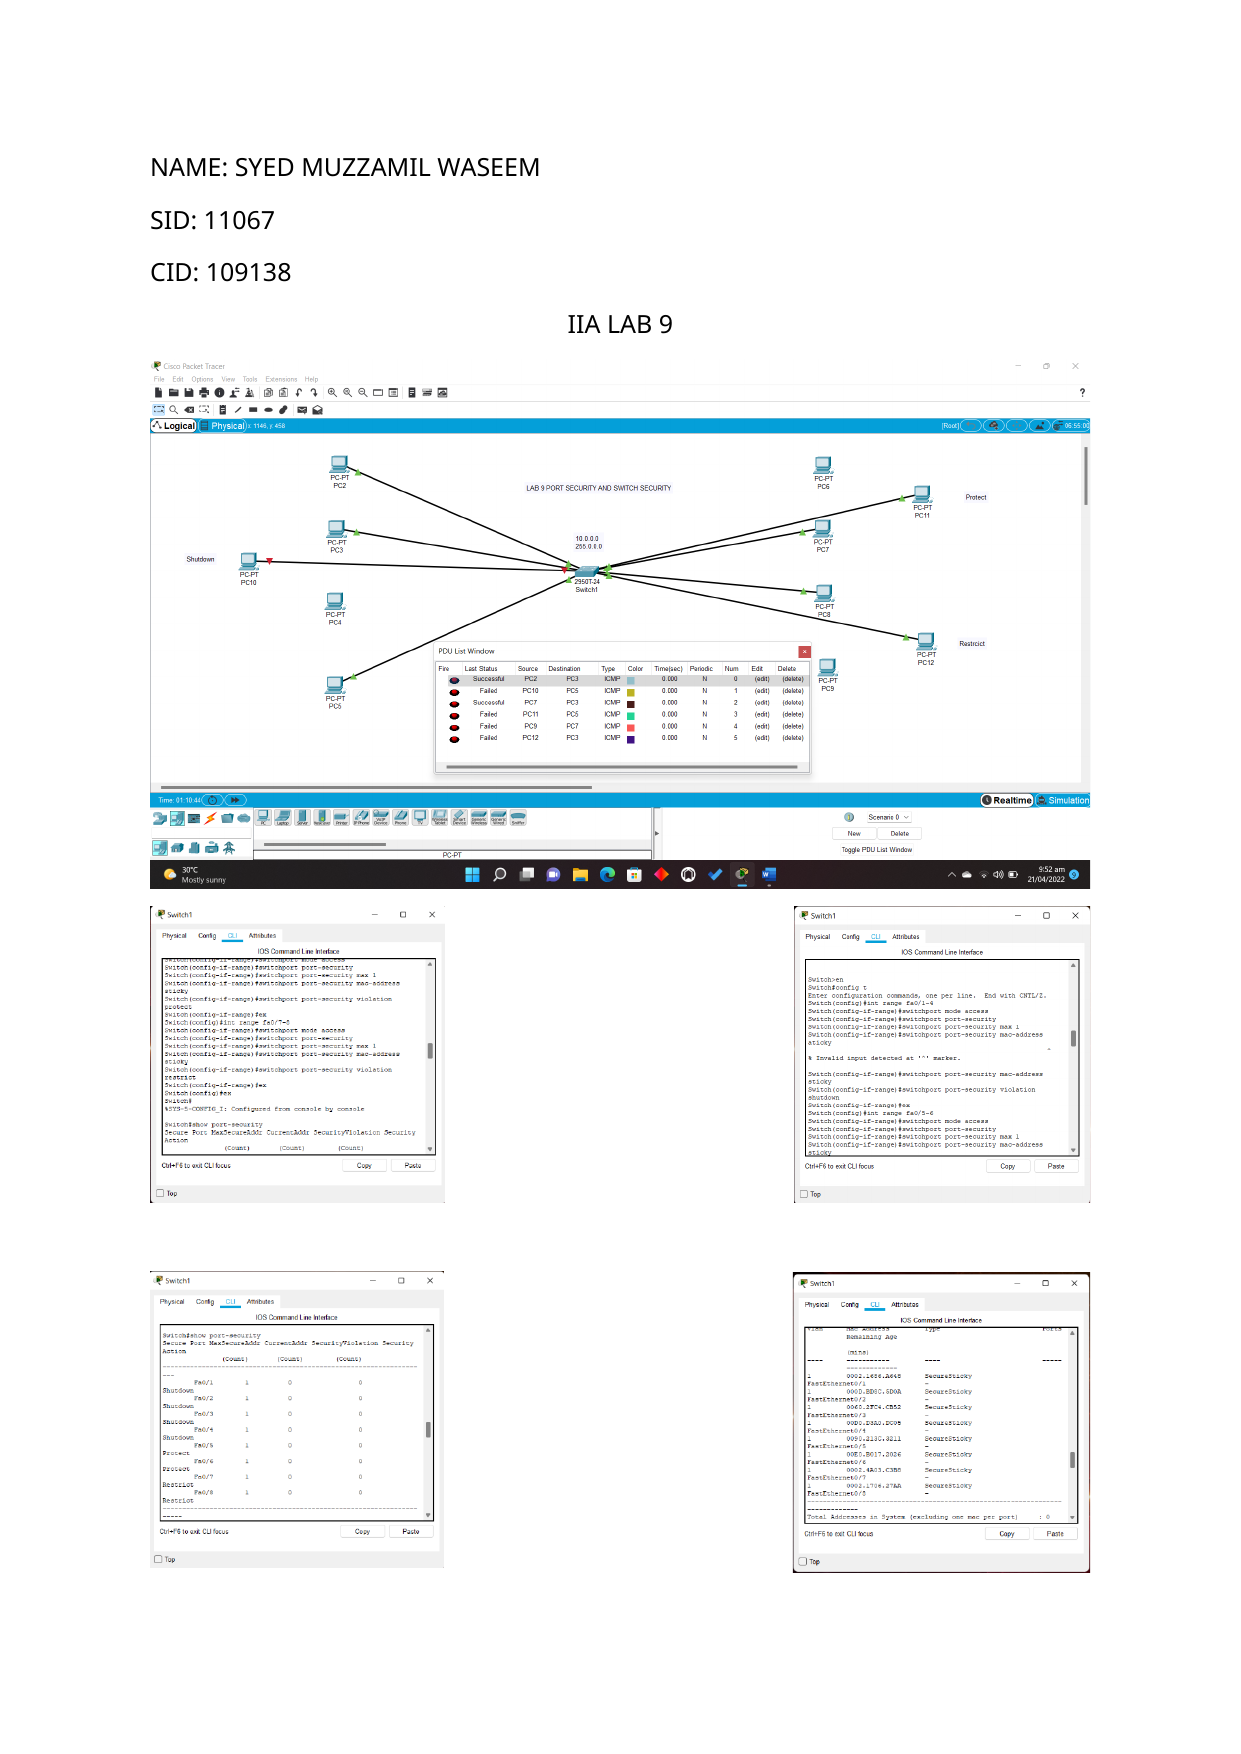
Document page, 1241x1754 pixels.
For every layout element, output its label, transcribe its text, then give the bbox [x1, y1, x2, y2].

text NAME: SYED MUZZAMIL WASEEM [150, 150, 1090, 184]
text SID: 11067 [150, 202, 1090, 236]
text CID: 109138 [150, 255, 1090, 289]
picture [792, 1272, 1091, 1573]
picture [1038, 797, 1044, 804]
text IIA LAB 9 [150, 307, 1090, 341]
picture [150, 906, 445, 1203]
picture [990, 422, 997, 429]
picture [150, 359, 1091, 889]
picture [150, 1271, 444, 1568]
picture [794, 906, 1091, 1203]
